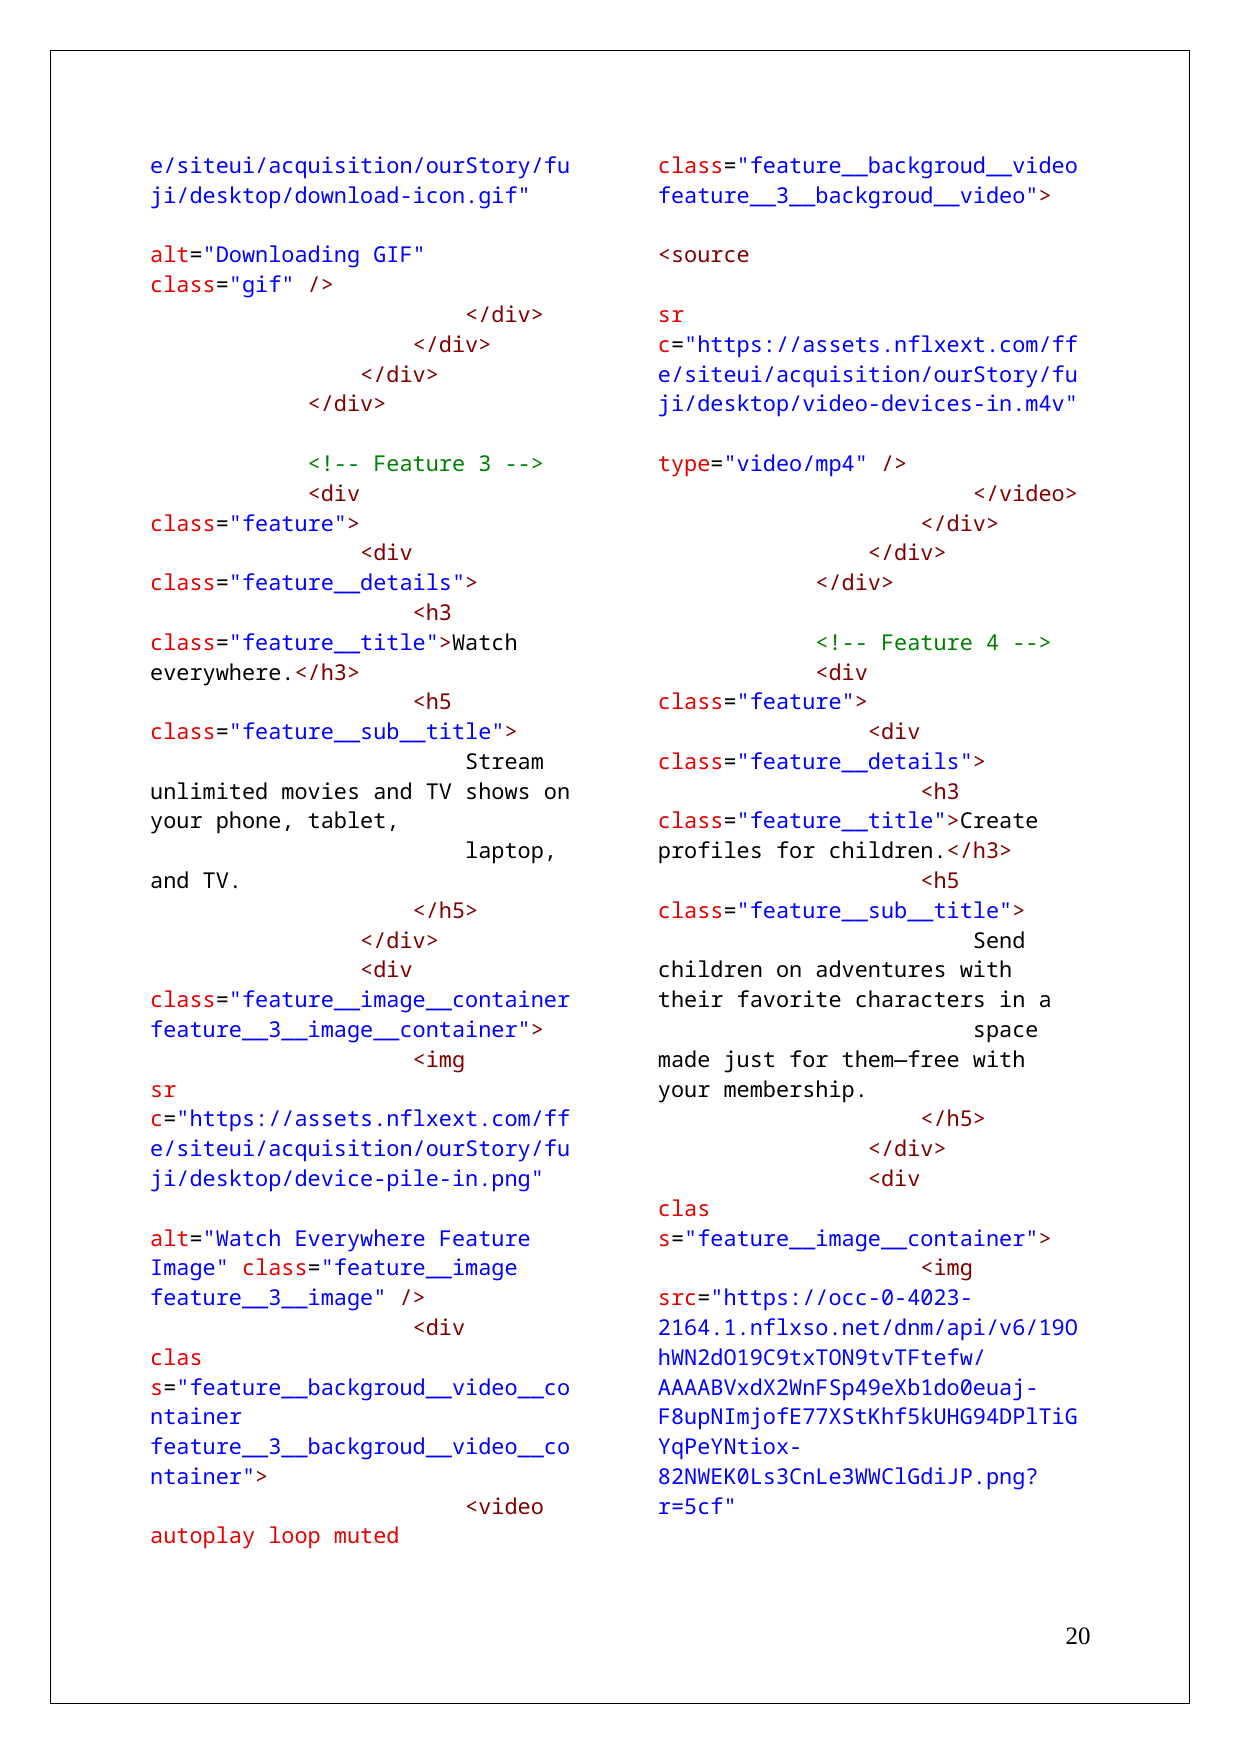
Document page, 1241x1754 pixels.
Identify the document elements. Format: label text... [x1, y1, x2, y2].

text space made just for them—free with your membership. [658, 1014, 1090, 1103]
text </div> [658, 537, 1090, 567]
text </video> [658, 478, 1090, 507]
text Stream unlimited movies and TV shows on your phone, tablet, [150, 746, 583, 835]
text <div class="feature__backgroud__video__container feature__3__backgroud__video__container"> [150, 1312, 583, 1491]
text <div class="feature__image__container"> [658, 1163, 1090, 1252]
text alt="Downloading GIF" class="gif" /> [150, 209, 583, 299]
text <!-- Feature 3 --> [150, 448, 583, 478]
text <video autoplay loop muted class="feature__backgroud__video feature__3__backgroud__video"> [150, 1491, 583, 1550]
text <div class="feature__details"> [658, 716, 1090, 776]
text <h3 class="feature__title">Create profiles for children.</h3> [658, 776, 1090, 865]
text </div> [658, 567, 1090, 597]
text type="video/mp4" /> [658, 418, 1090, 478]
text <img src="https://assets.nflxext.com/ffe/siteui/acquisition/ourStory/fuji/desktop/download-icon.gif" [150, 150, 583, 209]
text <!-- Feature 4 --> [658, 627, 1090, 656]
text </div> [150, 358, 583, 388]
text </div> [658, 1133, 1090, 1163]
text </div> [150, 299, 583, 329]
text alt="Watch Everywhere Feature Image" class="feature__image feature__3__image" /> [150, 1193, 583, 1312]
text <video autoplay loop muted class="feature__backgroud__video feature__3__backgroud__video"> [658, 150, 1090, 209]
text <source [658, 209, 1090, 269]
text </div> [150, 924, 583, 954]
text src="https://assets.nflxext.com/ffe/siteui/acquisition/ourStory/fuji/desktop/video-devices-in.m4v" [658, 269, 1090, 418]
text </h5> [658, 1103, 1090, 1133]
text <div class="feature"> [150, 478, 583, 537]
text Send children on adventures with their favorite characters in a [658, 924, 1090, 1014]
text <img src="https://assets.nflxext.com/ffe/siteui/acquisition/ourStory/fuji/desktop/device-pile-in.png" [150, 1044, 583, 1193]
text </div> [658, 507, 1090, 537]
text <h3 class="feature__title">Watch everywhere.</h3> [150, 597, 583, 686]
text <h5 class="feature__sub__title"> [658, 865, 1090, 924]
text <div class="feature__image__container feature__3__image__container"> [150, 954, 583, 1044]
text </div> [150, 329, 583, 358]
text <img src="https://occ-0-4023-2164.1.nflxso.net/dnm/api/v6/19OhWN2dO19C9txTON9tvTFtefw/AAAABVxdX2WnFSp49eXb1do0euaj-F8upNImjofE77XStKhf5kUHG94DPlTiGYqPeYNtiox-82NWEK0Ls3CnLe3WWClGdiJP.png?r=5cf" [658, 1252, 1090, 1520]
text <div class="feature__details"> [150, 537, 583, 597]
text laptop, and TV. [150, 835, 583, 895]
text <h5 class="feature__sub__title"> [150, 686, 583, 746]
text </h5> [150, 895, 583, 924]
text </div> [150, 388, 583, 418]
text <div class="feature"> [658, 656, 1090, 716]
